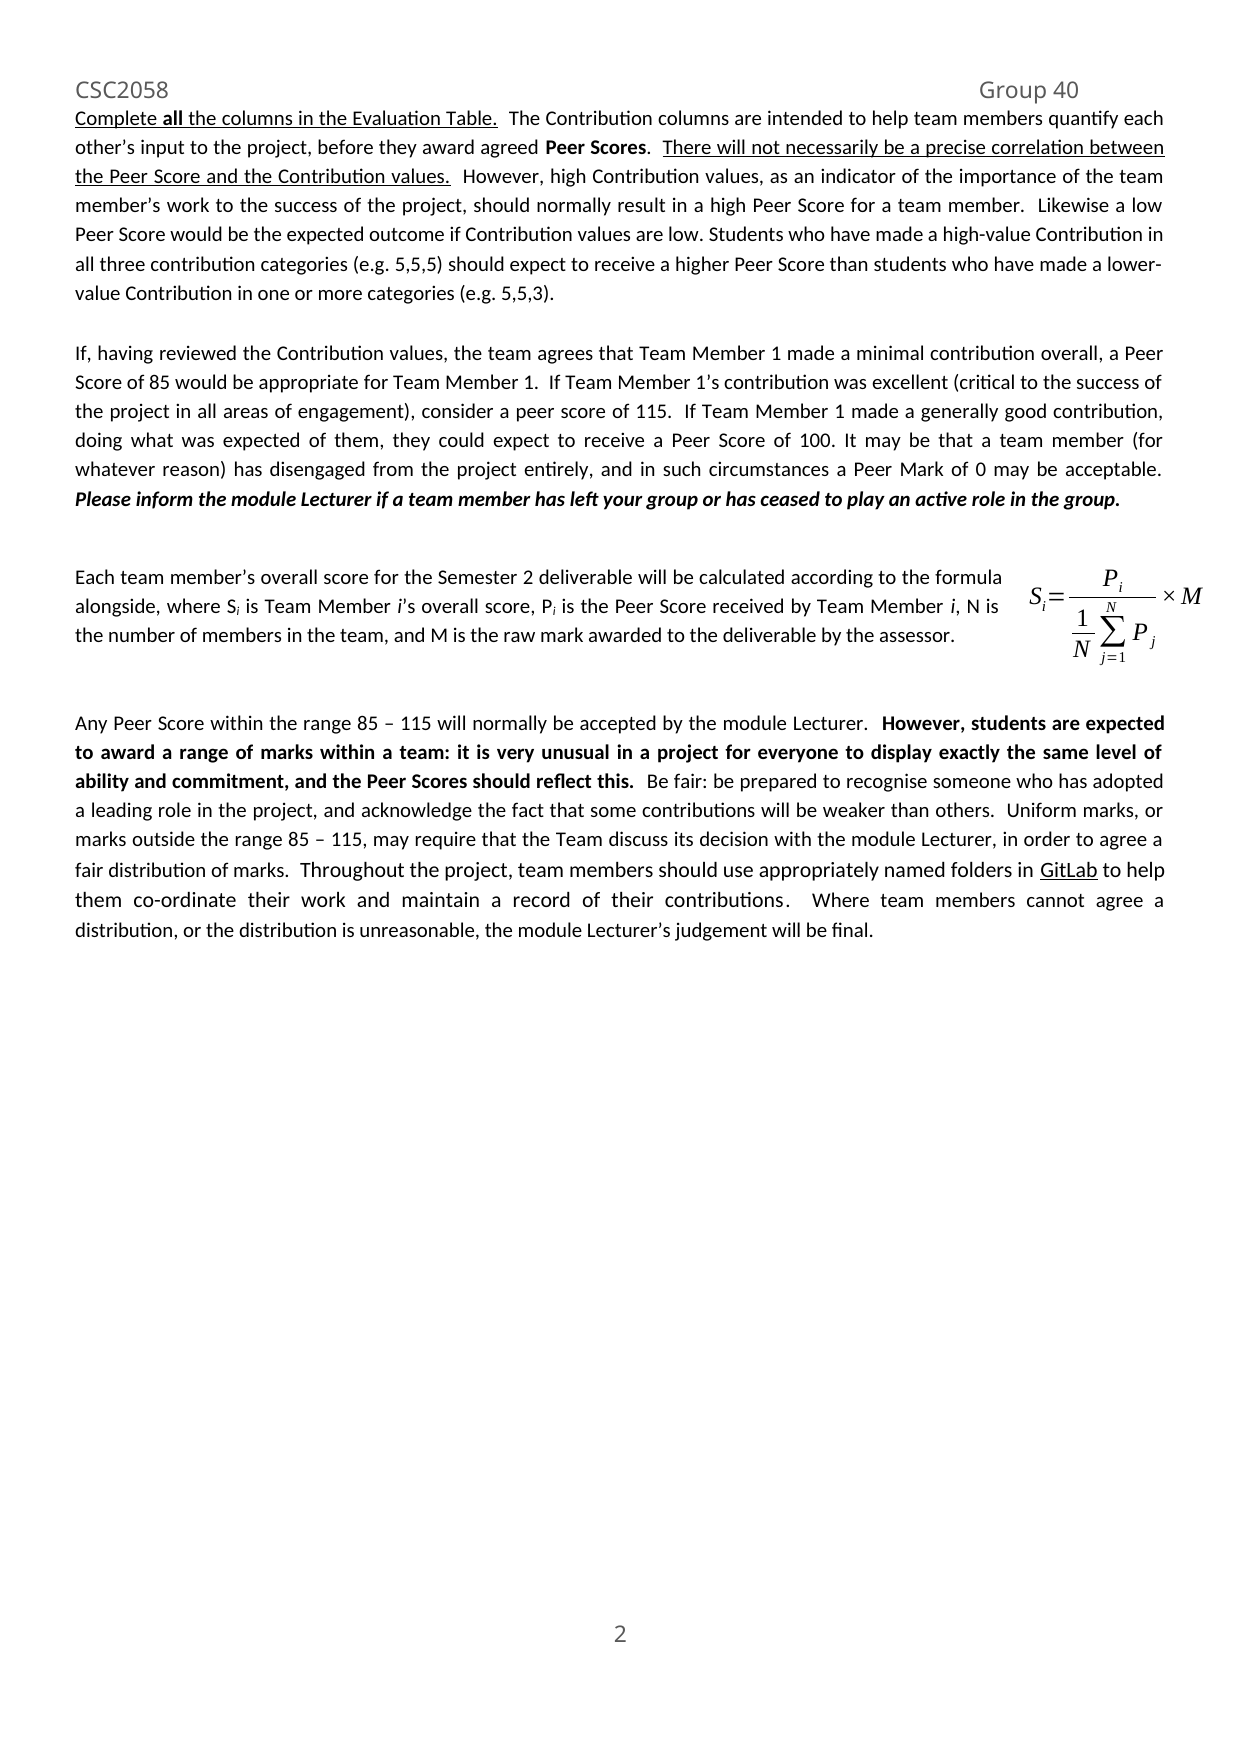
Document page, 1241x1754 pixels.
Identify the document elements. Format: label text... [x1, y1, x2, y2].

text Complete all the columns in the Evaluation Table. The Contribution columns are intended to help team members quantify each other’s input to the project, before they award agreed Peer Scores. There will not necessarily be a precise correlation between the Peer Score and the Contribution values. However, high Contribution values, as an indicator of the importance of the team member’s work to the success of the project, should normally result in a high Peer Score for a team member. Likewise a low Peer Score would be the expected outcome if Contribution values are low. Students who have made a high-value Contribution in all three contribution categories (e.g. 5,5,5) should expect to receive a higher Peer Score than students who have made a lower-value Contribution in one or more categories (e.g. 5,5,3). [75, 105, 1165, 305]
text Any Peer Score within the range 85 – 115 will normally be accepted by the module Lecturer. However, students are expected to award a range of marks within a team: it is very unusual in a project for everyone to display exactly the same level of ability and commitment, and the Peer Scores should reflect this. Be fair: be prepared to recognise someone who has adopted a leading role in the project, and acknowledge the fact that some contributions will be weaker than others. Uniform marks, or marks outside the range 85 – 115, may require that the Team discuss its decision with the module Lecturer, in order to agree a fair distribution of marks. Throughout the project, team members should use appropriately named folders in GitLab to help them co-ordinate their work and maintain a record of their contributions. Where team members cannot agree a distribution, or the distribution is unreasonable, the module Lecturer’s judgement will be final. [75, 710, 1165, 942]
text If, having reviewed the Contribution values, the team agrees that Team Member 1 made a minimal contribution overall, a Peer Score of 85 would be appropriate for Team Member 1. If Team Member 1’s contribution was excellent (critical to the success of the project in all areas of engagement), consider a peer score of 115. If Team Member 1 made a generally good contribution, doing what was expected of them, they could expect to receive a Peer Score of 100. It may be that a team member (for whatever reason) has disengaged from the project entirely, and in such circumstances a Peer Mark of 0 may be acceptable. Please inform the module Lecturer if a team member has left your group or has ceased to play an active role in the group. [75, 340, 1165, 511]
table_header Each team member’s overall score for the Semester 2 deliverable will be calculated according to the formula alongside, where Si is Team Member i’s overall score, Pi is the Peer Score received by Team Member i, N is the number of members in the team, and M is the raw mark awarded to the deliverable by the assessor. [75, 564, 1005, 683]
table_header [1005, 564, 1227, 683]
